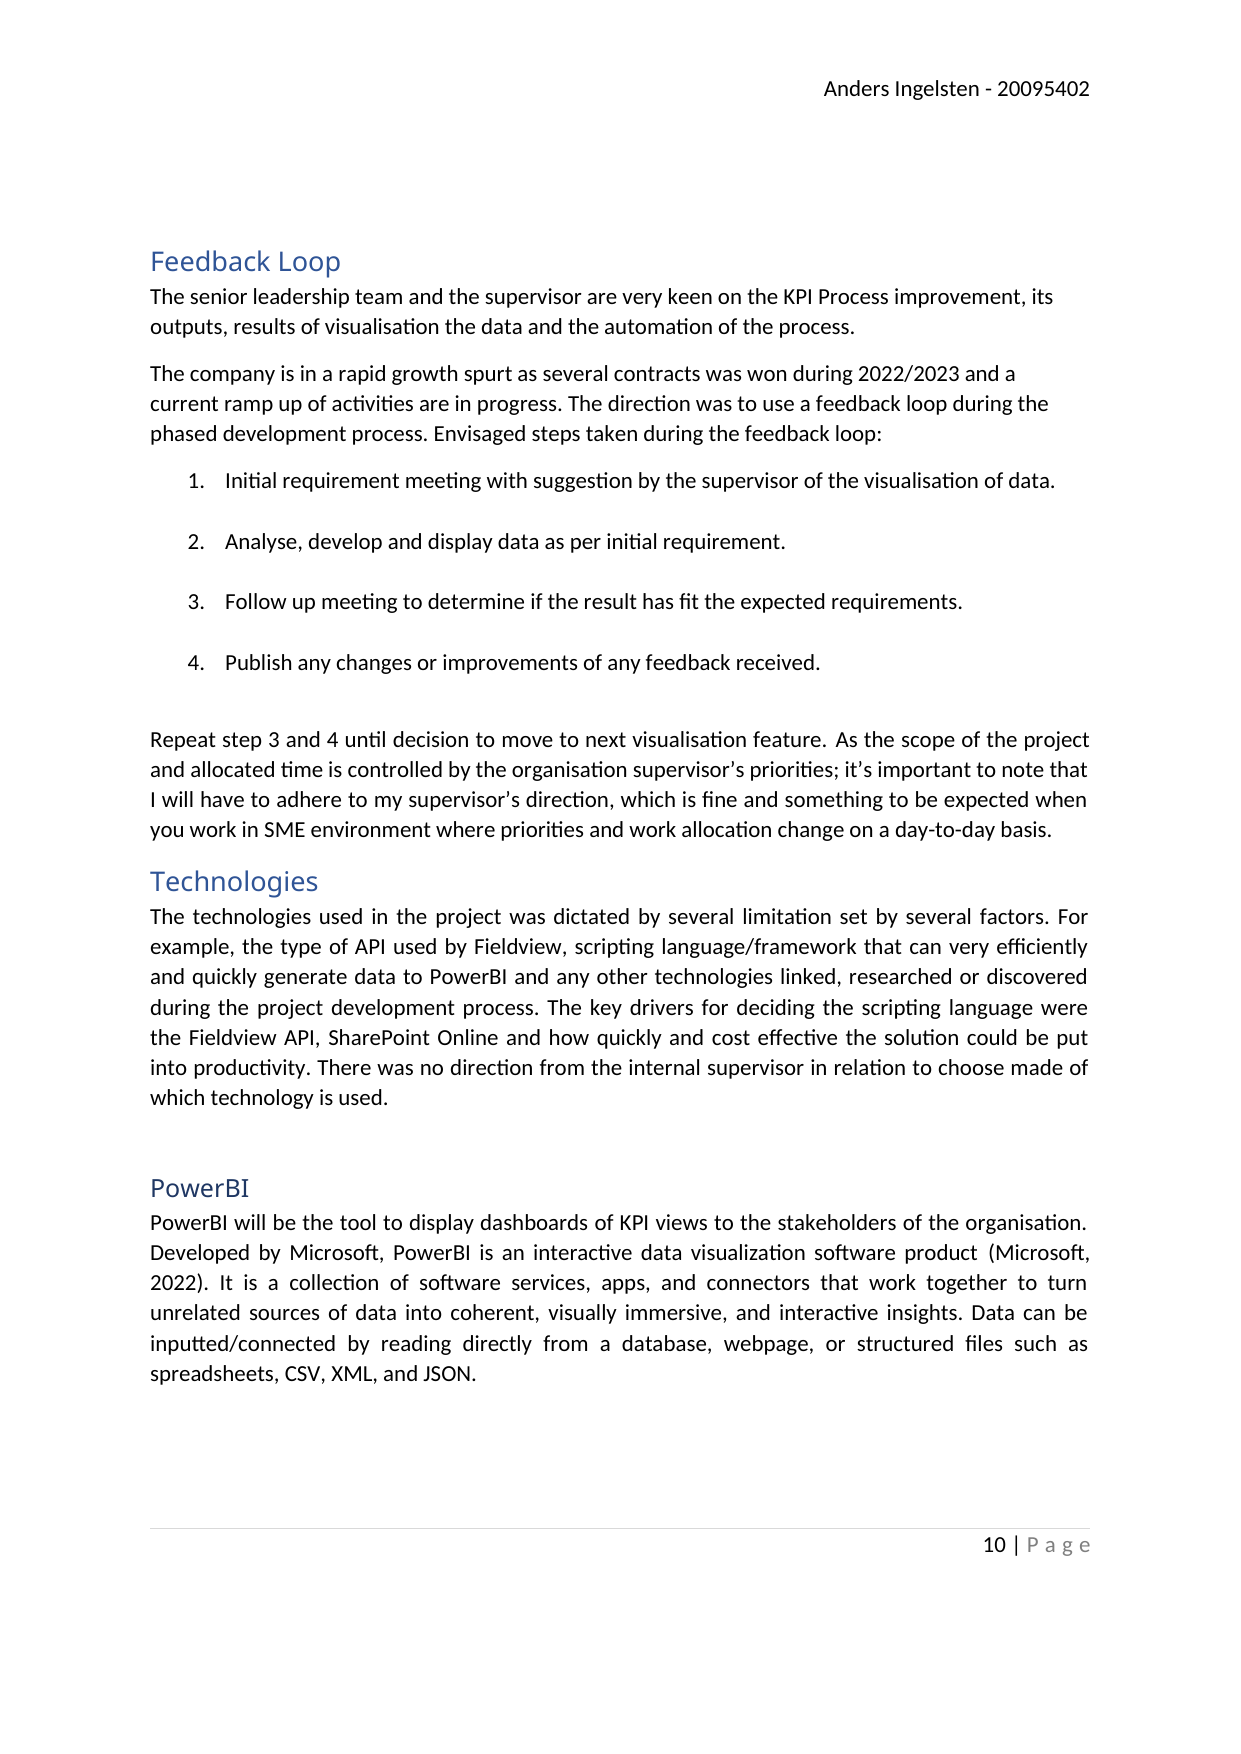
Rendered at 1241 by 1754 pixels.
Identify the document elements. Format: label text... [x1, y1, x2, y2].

list Follow up meeting to determine if the result has fit the expected requirements. [187, 587, 1090, 615]
text The company is in a rapid growth spurt as several contracts was won during 2022/2023 and a current ramp up of activities are in progress. The direction was to use a feedback loop during the phased development process. Envisaged steps taken during the feedback loop: [150, 359, 1090, 448]
list Analyse, develop and display data as per initial requirement. [187, 527, 1090, 555]
list Initial requirement meeting with suggestion by the supervisor of the visualisation of data. [187, 466, 1090, 494]
text The technologies used in the project was dictated by several limitation set by several factors. For example, the type of API used by Fieldview, scripting language/framework that can very efficiently and quickly generate data to PowerBI and any other technologies linked, researched or discovered during the project development process. The key drivers for deciding the scripting language were the Fieldview API, SharePoint Online and how quickly and cost effective the solution could be put into productivity. There was no direction from the internal supervisor in relation to choose made of which technology is used. [150, 902, 1090, 1111]
text Repeat step 3 and 4 until decision to move to next visualisation feature. As the scope of the project and allocated time is controlled by the organisation supervisor’s priorities; it’s important to note that I will have to adhere to my supervisor’s direction, which is fine and something to be expected when you work in SME environment where priorities and work allocation change on a day-to-day basis. [150, 725, 1090, 843]
subtitle Feedback Loop [150, 242, 1090, 279]
subtitle PowerBI [150, 1171, 1090, 1205]
text The senior leadership team and the supervisor are very keen on the KPI Process improvement, its outputs, results of visualisation the data and the automation of the process. [150, 282, 1090, 340]
subtitle Technologies [150, 862, 1090, 899]
text PowerBI will be the tool to display dashboards of KPI views to the stakeholders of the organisation. Developed by Microsoft, PowerBI is an interactive data visualization software product (Microsoft, 2022). It is a collection of software services, apps, and connectors that work together to turn unrelated sources of data into coherent, visually immersive, and interactive insights. Data can be inputted/connected by reading directly from a database, webpage, or structured files such as spreadsheets, CSV, XML, and JSON. [150, 1208, 1090, 1387]
list Publish any changes or improvements of any feedback received. [187, 648, 1090, 676]
